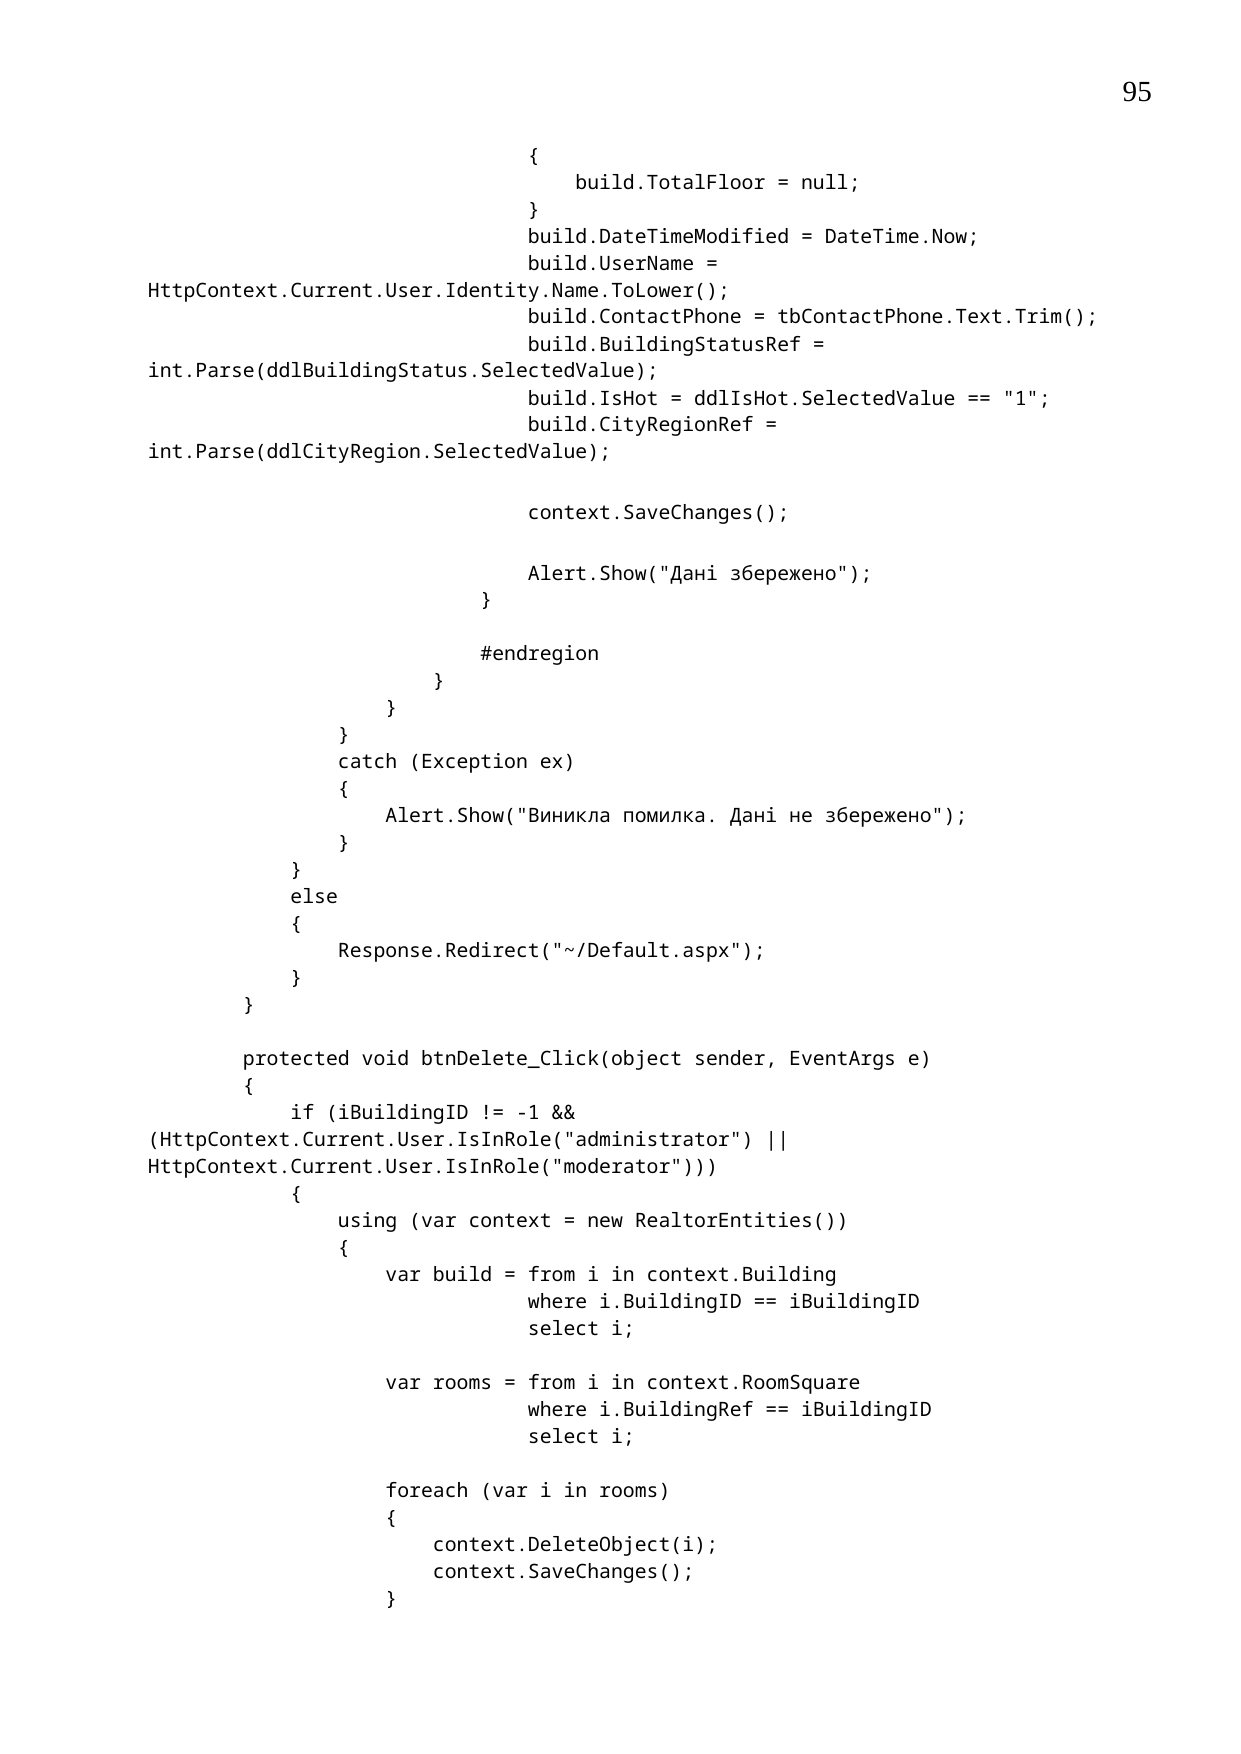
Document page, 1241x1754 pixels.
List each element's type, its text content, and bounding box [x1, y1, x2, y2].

text select i; [148, 1314, 1152, 1341]
text var build = from i in context.Building [148, 1260, 1152, 1287]
text where i.BuildingRef == iBuildingID [148, 1395, 1152, 1422]
text foreach (var i in rooms) [148, 1476, 1152, 1503]
text where i.BuildingID == iBuildingID [148, 1287, 1152, 1314]
text if (iBuildingID != -1 && (HttpContext.Current.User.IsInRole("administrator") || HttpContext.Current.User.IsInRole("moderator"))) [148, 1098, 1152, 1179]
text } [148, 694, 1152, 721]
text build.IsHot = ddlIsHot.SelectedValue == "1"; [148, 384, 1152, 411]
text } [148, 1584, 1152, 1611]
text context.SaveChanges(); [148, 498, 1152, 525]
text { [148, 1071, 1152, 1098]
text } [148, 667, 1152, 694]
text build.CityRegionRef = int.Parse(ddlCityRegion.SelectedValue); [148, 411, 1152, 465]
text } [148, 586, 1152, 613]
text var rooms = from i in context.RoomSquare [148, 1368, 1152, 1395]
text } [148, 990, 1152, 1017]
text { [148, 909, 1152, 936]
text Response.Redirect("~/Default.aspx"); [148, 936, 1152, 963]
text using (var context = new RealtorEntities()) [148, 1206, 1152, 1233]
text build.TotalFloor = null; [148, 168, 1152, 195]
text Alert.Show("Дані збережено"); [148, 559, 1152, 586]
text } [148, 828, 1152, 856]
text catch (Exception ex) [148, 748, 1152, 774]
text build.BuildingStatusRef = int.Parse(ddlBuildingStatus.SelectedValue); [148, 330, 1152, 384]
text { [148, 1233, 1152, 1260]
text { [148, 141, 1152, 168]
text context.DeleteObject(i); [148, 1530, 1152, 1557]
text } [148, 721, 1152, 748]
text context.SaveChanges(); [148, 1557, 1152, 1584]
text build.DateTimeModified = DateTime.Now; [148, 222, 1152, 249]
text { [148, 1503, 1152, 1530]
text { [148, 1179, 1152, 1206]
text build.UserName = HttpContext.Current.User.Identity.Name.ToLower(); [148, 249, 1152, 303]
text select i; [148, 1422, 1152, 1449]
text protected void btnDelete_Click(object sender, EventArgs e) [148, 1044, 1152, 1071]
text build.ContactPhone = tbContactPhone.Text.Trim(); [148, 303, 1152, 330]
text } [148, 856, 1152, 882]
text } [148, 195, 1152, 222]
text else [148, 882, 1152, 909]
text } [148, 963, 1152, 990]
text #endregion [148, 640, 1152, 667]
text { [148, 774, 1152, 802]
text Alert.Show("Виникла помилка. Дані не збережено"); [148, 802, 1152, 828]
